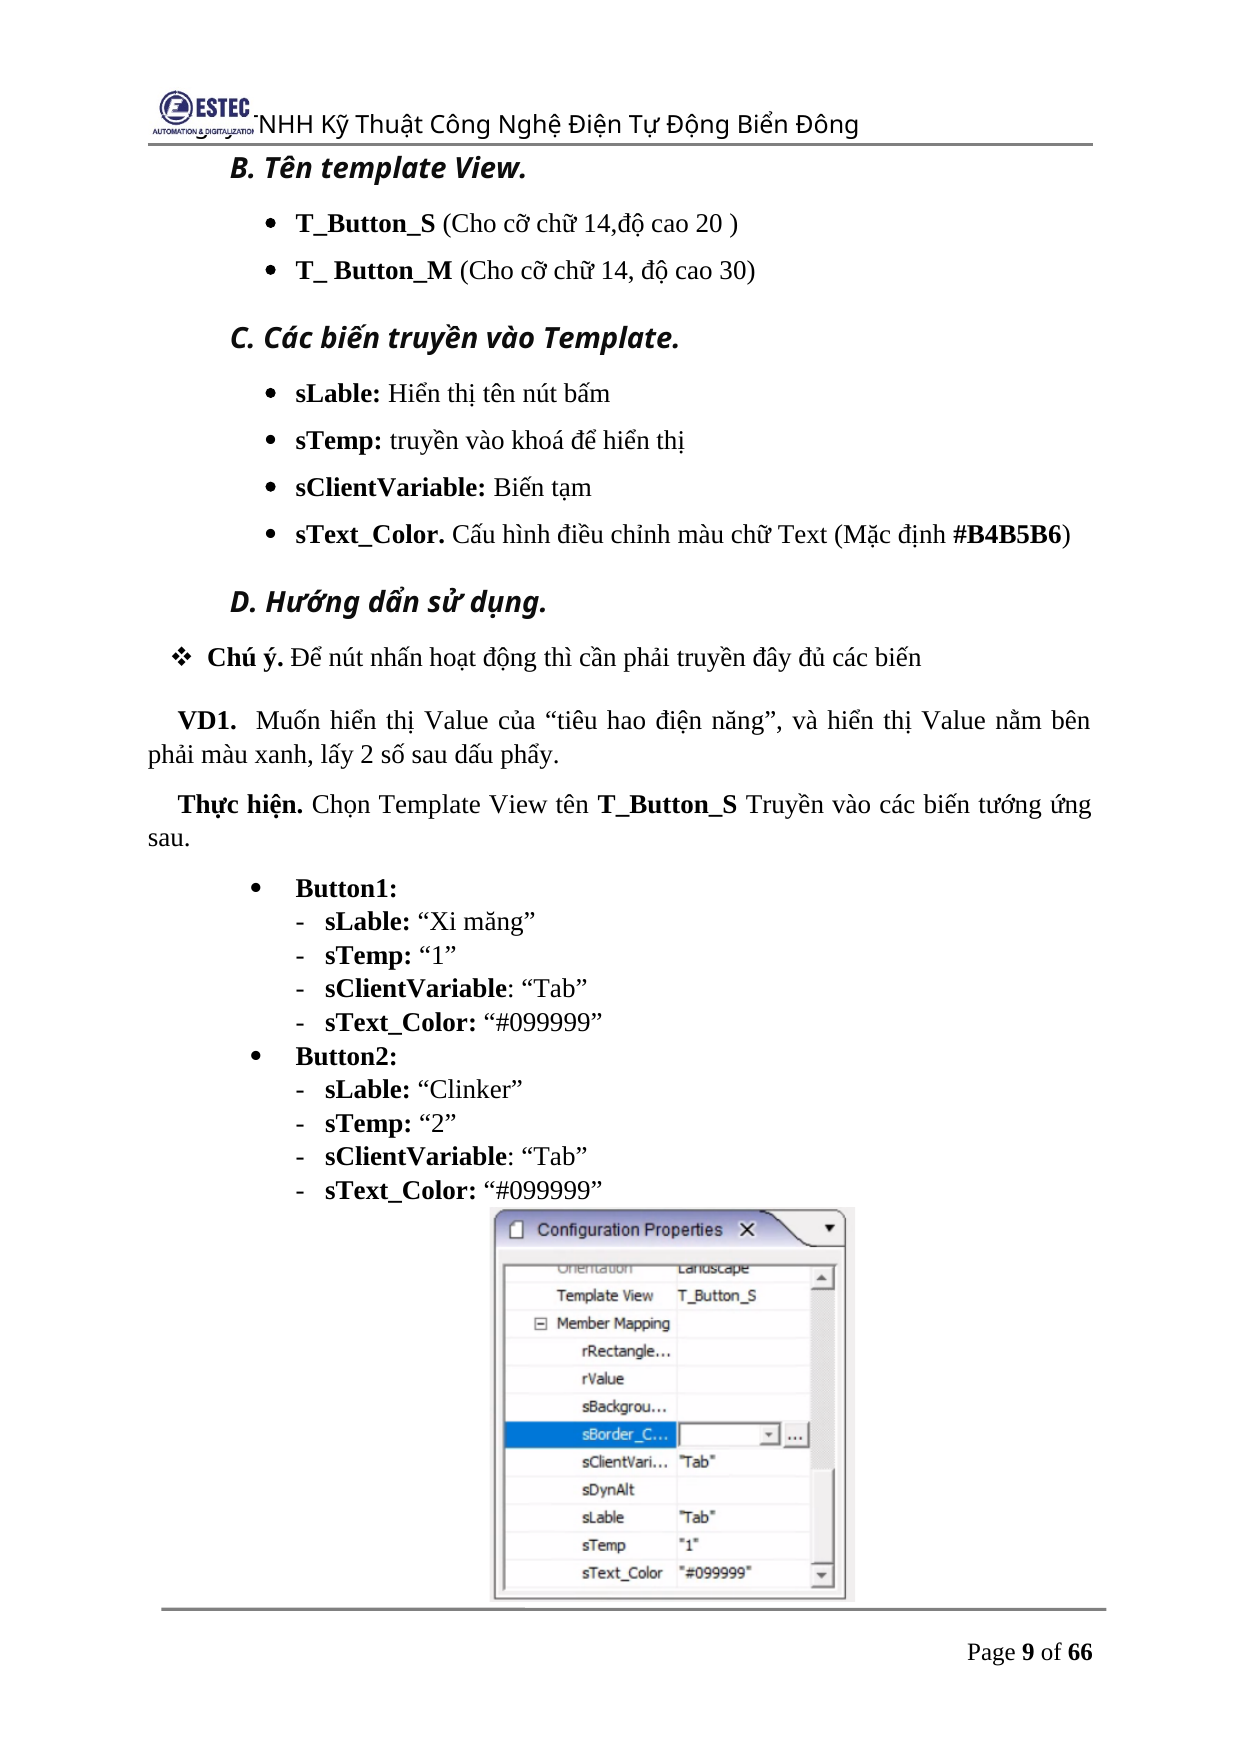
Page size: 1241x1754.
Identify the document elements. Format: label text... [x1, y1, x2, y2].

list Chú ý. Để nút nhấn hoạt động thì cần phải truyền đây đủ các biến [169, 641, 1092, 672]
list sLable: “Clinker” [295, 1073, 1092, 1104]
list sClientVariable: “Tab” [295, 973, 1092, 1004]
text VD1. Muốn hiển thị Value của “tiêu hao điện năng”, và hiển thị Value nằm bên phải màu xanh, lấy 2 số sau dấu phẩy. [148, 704, 1092, 769]
list Button1: [251, 872, 1092, 903]
text Thực hiện. Chọn Template View tên T_Button_S Truyền vào các biến tướng ứng sau. [148, 788, 1092, 853]
list sLable: Hiển thị tên nút bấm [266, 377, 1092, 408]
list sTemp: truyền vào khoá để hiển thị [266, 424, 1092, 455]
list sClientVariable: “Tab” [295, 1141, 1092, 1172]
list sLable: “Xi măng” [295, 906, 1092, 937]
list Button2: [251, 1040, 1092, 1071]
subtitle B. Tên template View. [229, 148, 1092, 187]
list T_ Button_M (Cho cỡ chữ 14, độ cao 30) [266, 254, 1092, 285]
list sTemp: “1” [295, 939, 1092, 970]
list sText_Color. Cấu hình điều chỉnh màu chữ Text (Mặc định #B4B5B6) [266, 518, 1092, 549]
list sText_Color: “#099999” [295, 1006, 1092, 1037]
subtitle D. Hướng dẩn sử dụng. [229, 581, 1092, 621]
list sClientVariable: Biến tạm [266, 471, 1092, 502]
list sText_Color: “#099999” [295, 1174, 1092, 1205]
picture [147, 87, 254, 134]
subtitle C. Các biến truyền vào Template. [229, 318, 1092, 357]
list sTemp: “2” [295, 1107, 1092, 1138]
list T_Button_S (Cho cỡ chữ 14,độ cao 20 ) [266, 207, 1092, 238]
picture [489, 1207, 856, 1602]
